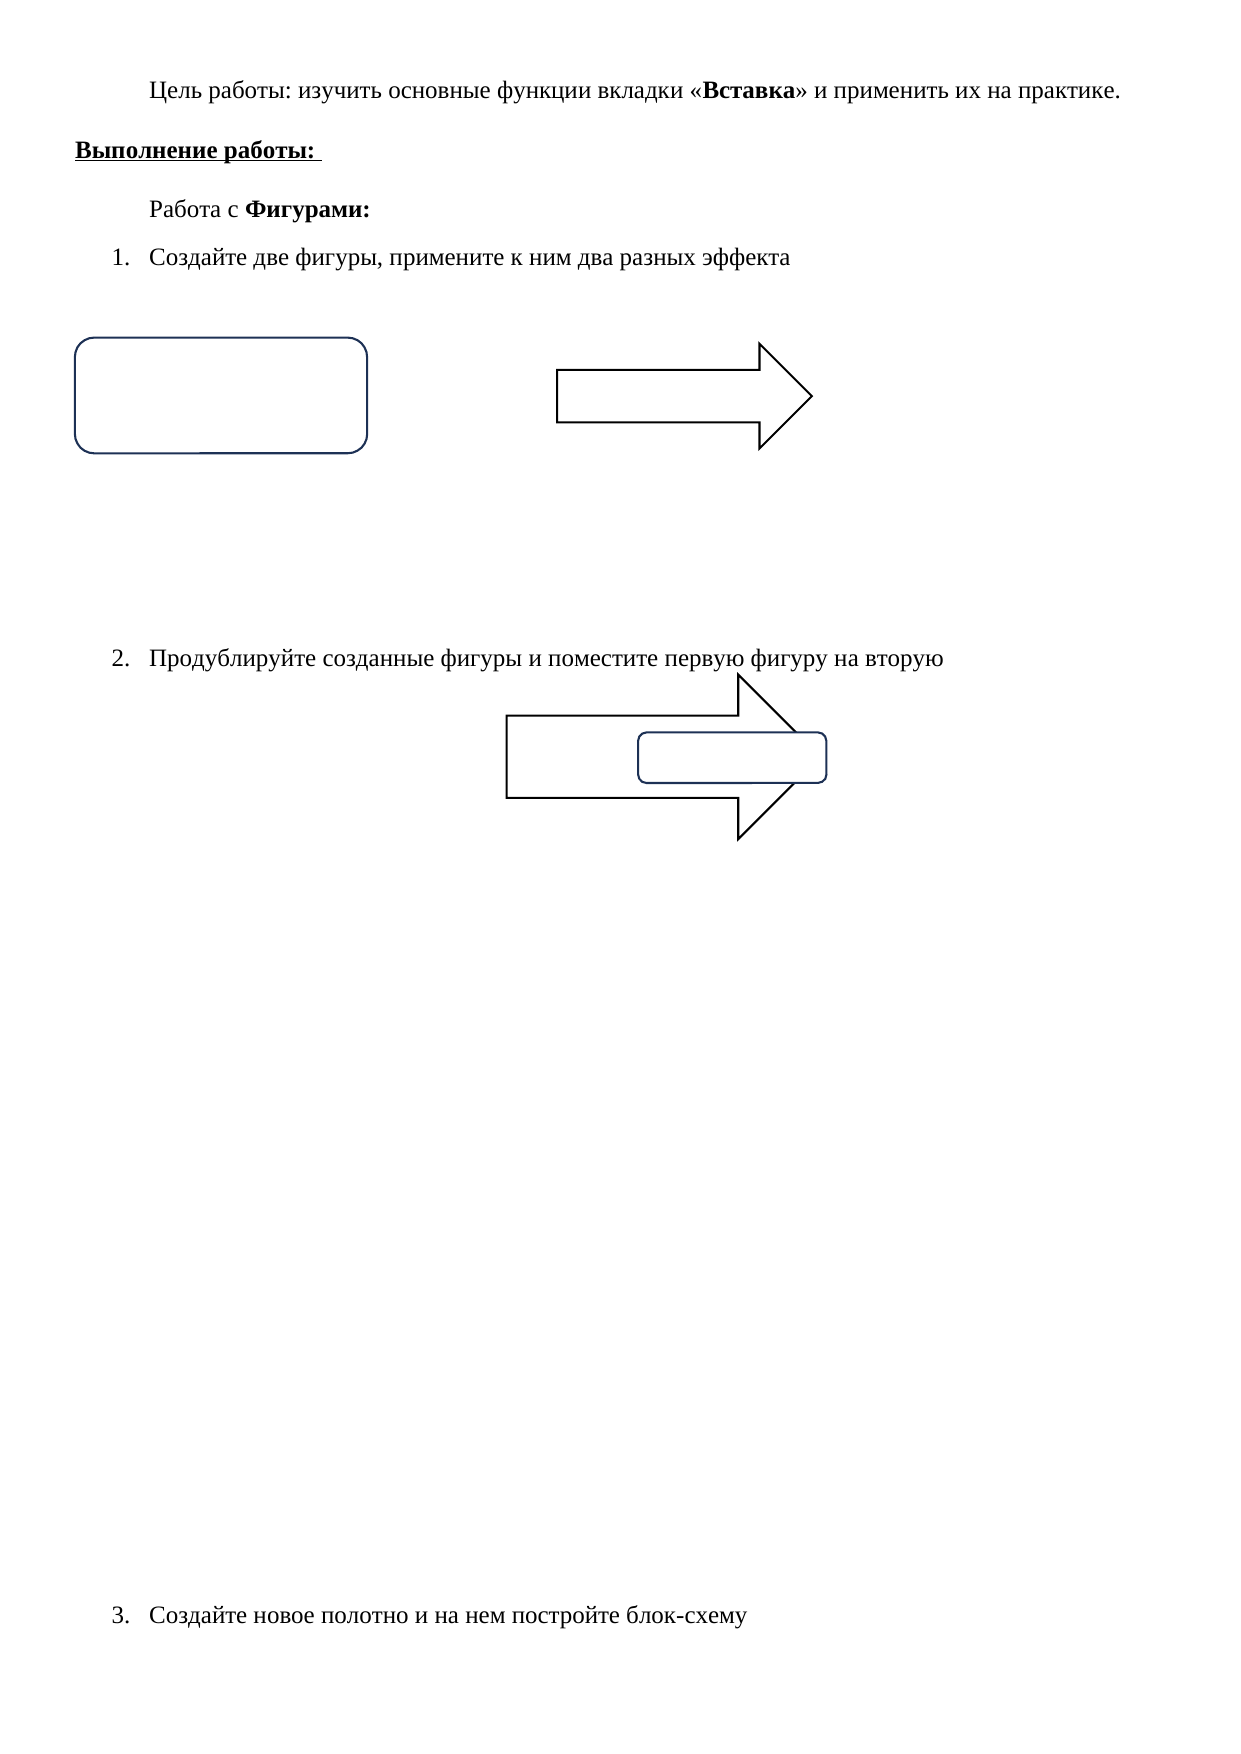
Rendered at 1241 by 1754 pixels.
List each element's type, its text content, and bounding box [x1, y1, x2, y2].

list Создайте новое полотно и на нем постройте блок-схему [111, 1600, 1165, 1629]
text Работа с Фигурами: [149, 194, 1165, 223]
text Цель работы: изучить основные функции вкладки «Вставка» и применить их на практике. [75, 75, 1165, 104]
list Создайте две фигуры, примените к ним два разных эффекта [111, 242, 1165, 270]
list Выполнение работы: [75, 135, 1165, 163]
list Продублируйте созданные фигуры и поместите первую фигуру на вторую [111, 643, 1165, 672]
